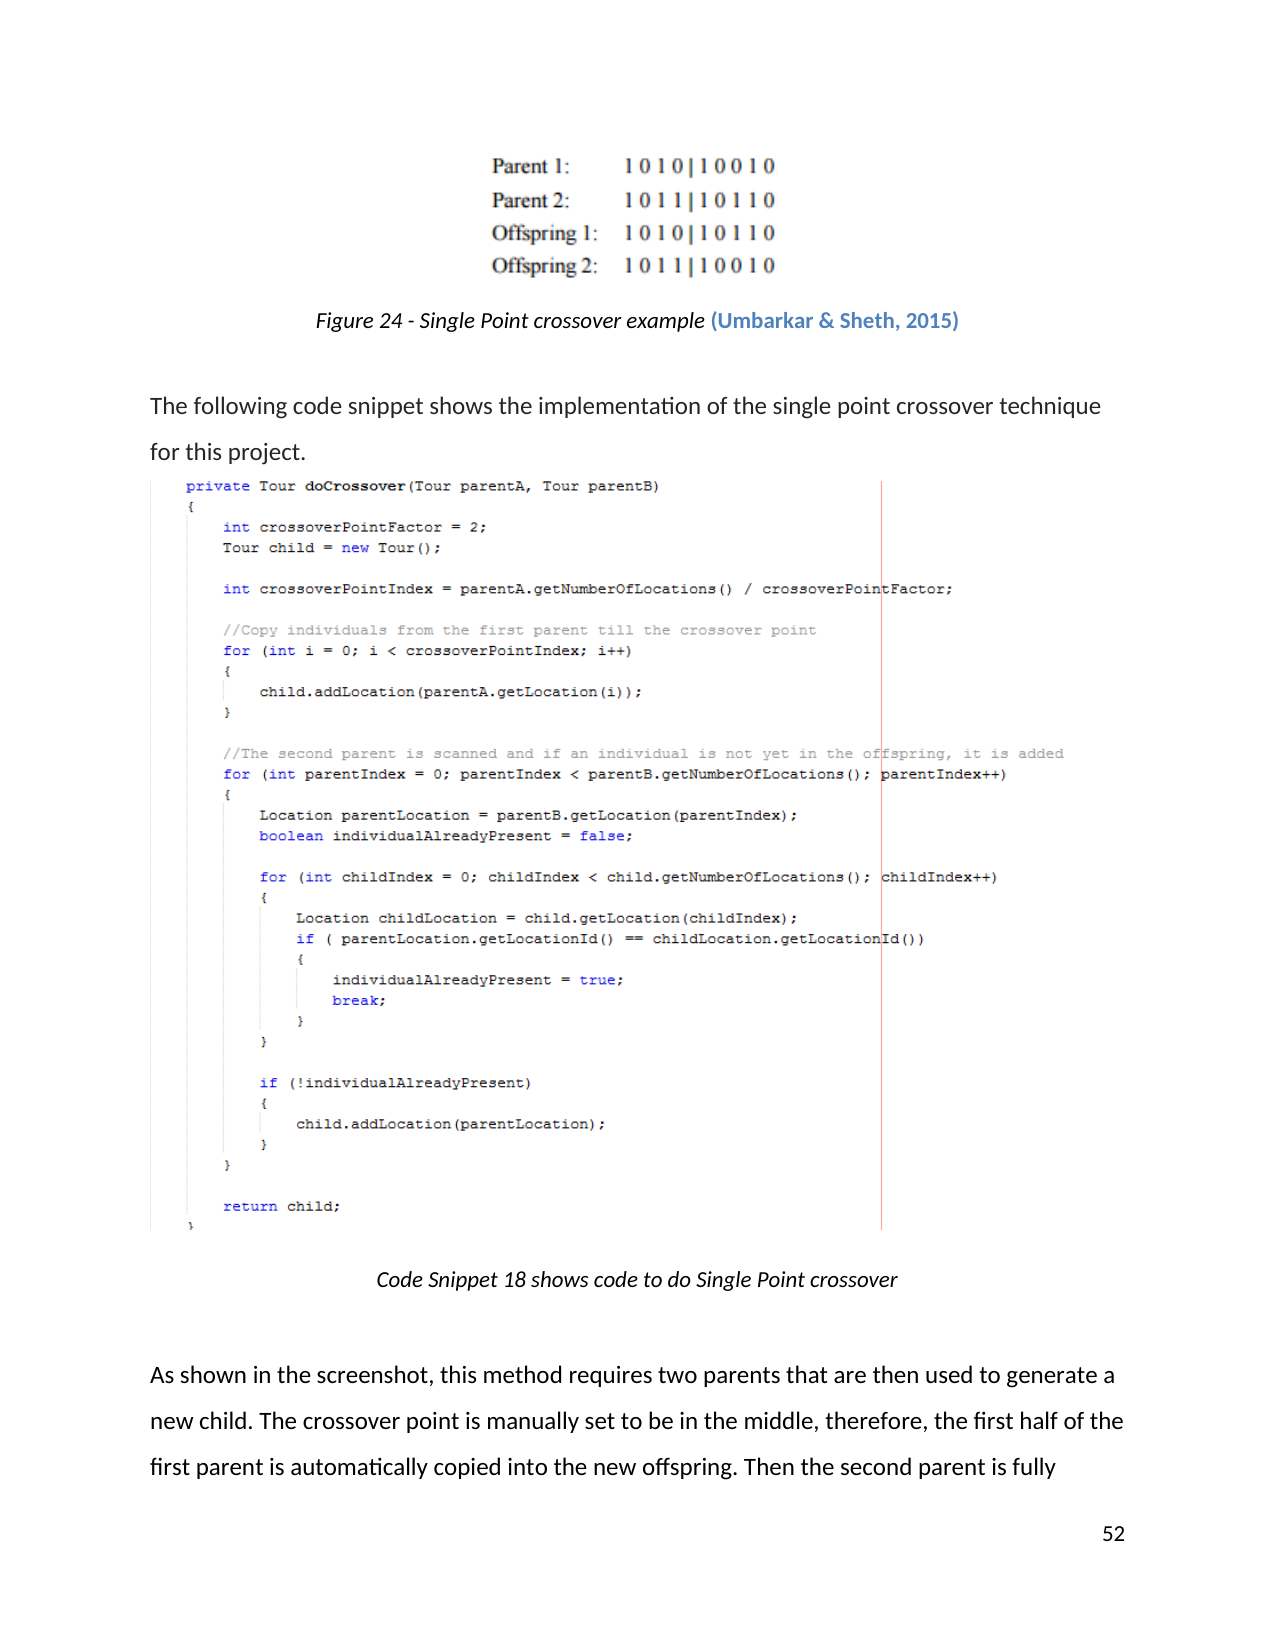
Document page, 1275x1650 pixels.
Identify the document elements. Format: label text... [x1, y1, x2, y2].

text The following code snippet shows the implementation of the single point crossover technique for this project. [150, 390, 1125, 466]
text Figure 24 - Single Point crossover example [150, 306, 1125, 334]
picture [478, 150, 798, 282]
text Code Snippet 18 shows code to do Single Point crossover [150, 1265, 1125, 1293]
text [150, 1359, 1125, 1481]
picture [150, 481, 1070, 1230]
